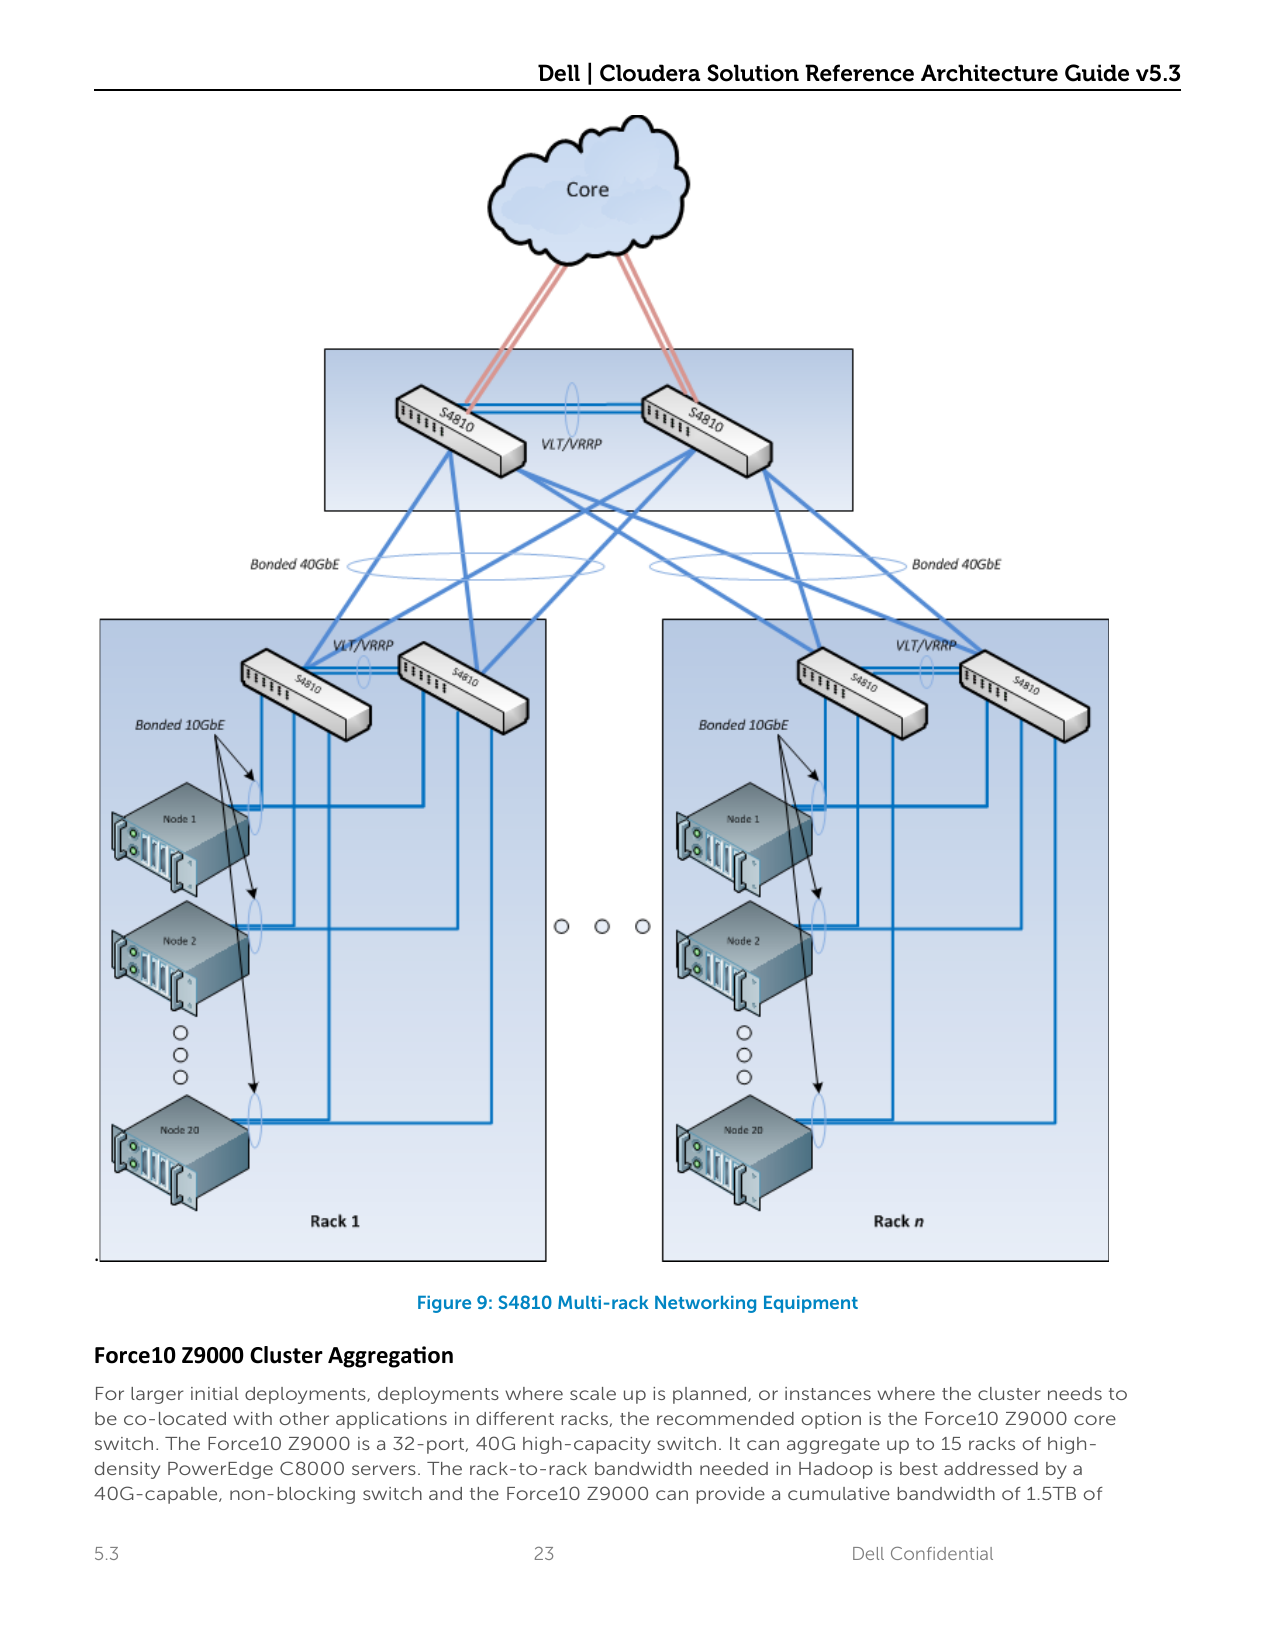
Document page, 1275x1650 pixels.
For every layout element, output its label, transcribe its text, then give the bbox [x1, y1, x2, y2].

subtitle Force10 Z9000 Cluster Aggregation [94, 1339, 1181, 1370]
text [94, 1381, 1135, 1506]
picture [99, 115, 1109, 1262]
